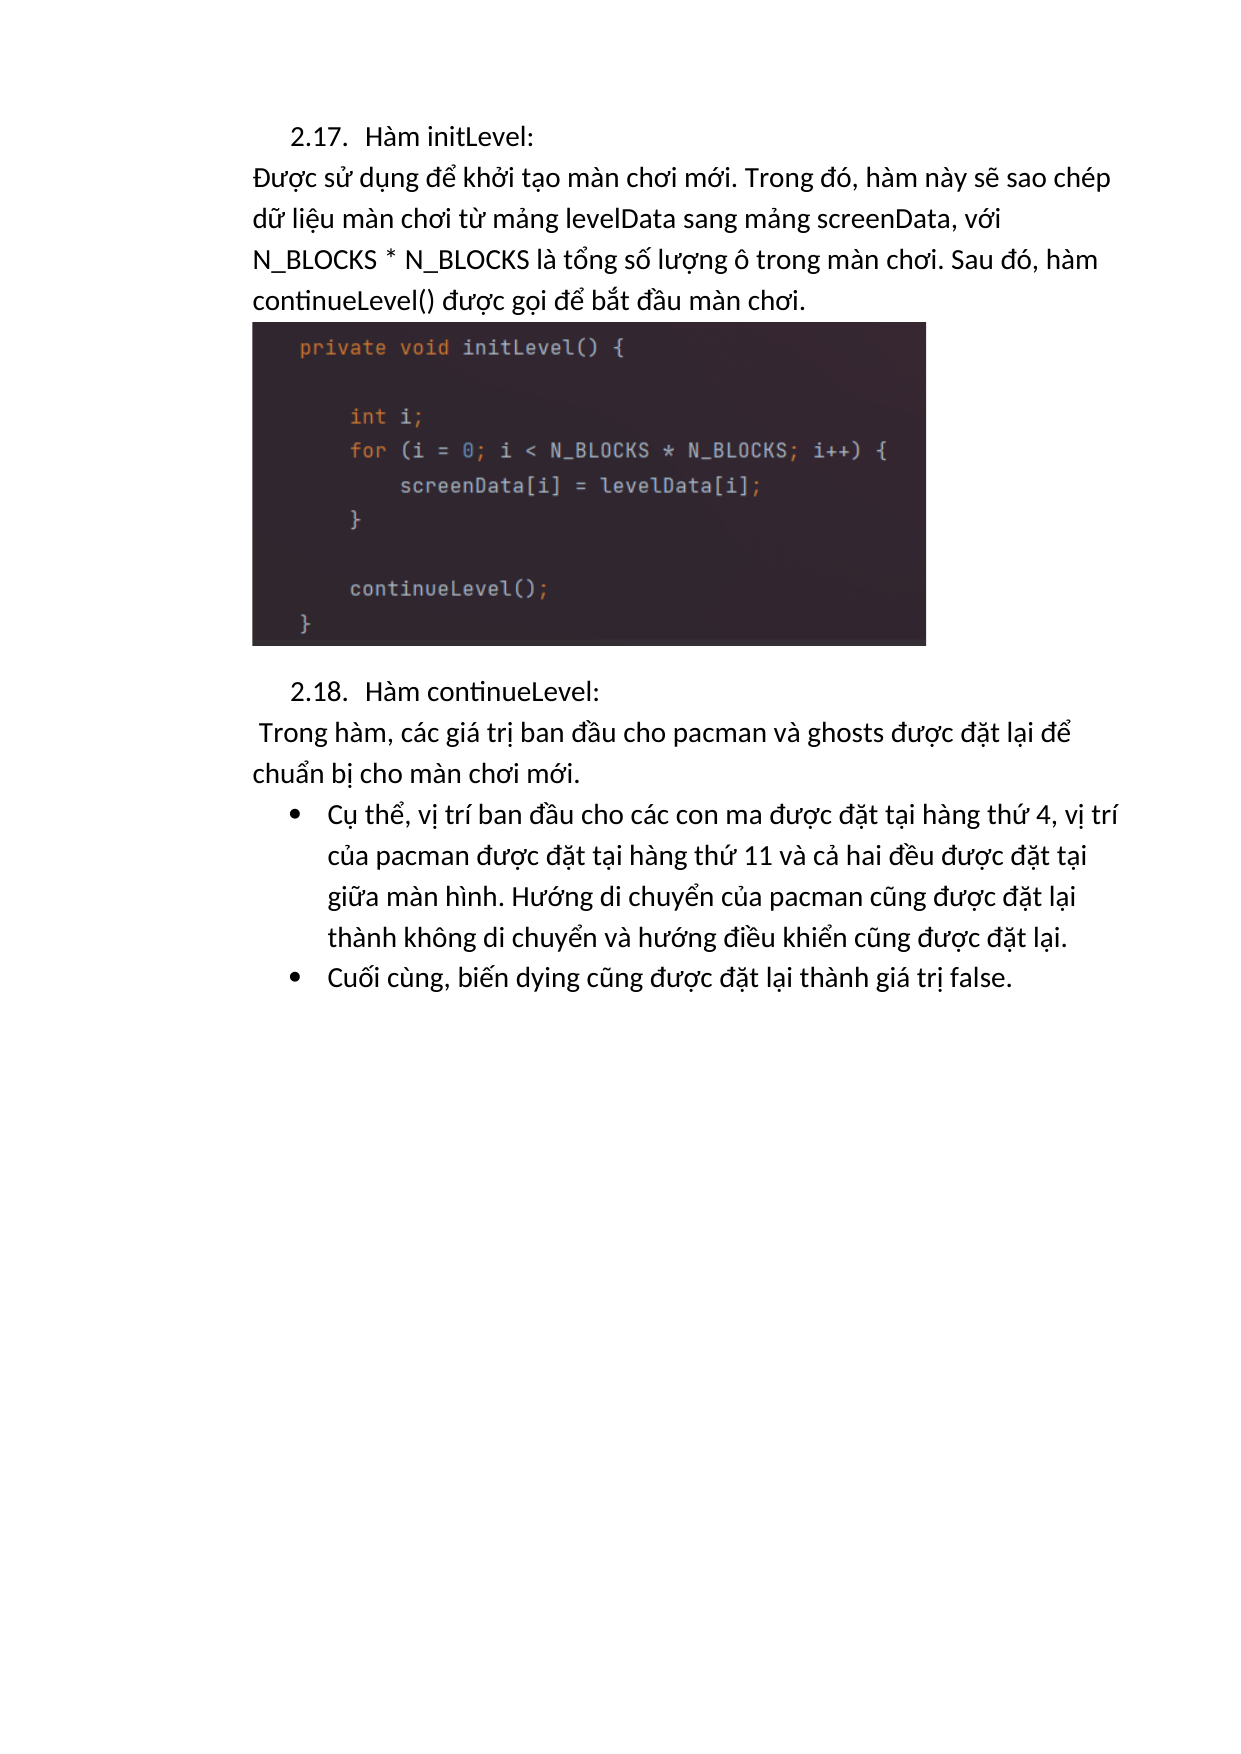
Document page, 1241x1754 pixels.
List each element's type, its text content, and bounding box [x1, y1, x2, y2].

picture [252, 322, 927, 646]
list Cuối cùng, biến dying cũng được đặt lại thành giá trị false. [290, 959, 1122, 995]
list Trong hàm, các giá trị ban đầu cho pacman và ghosts được đặt lại để chuẩn bị cho màn chơi mới. [252, 714, 1122, 791]
subtitle Hàm initLevel: [290, 118, 1122, 154]
list Được sử dụng để khởi tạo màn chơi mới. Trong đó, hàm này sẽ sao chép dữ liệu màn chơi từ mảng levelData sang mảng screenData, với N_BLOCKS * N_BLOCKS là tổng số lượng ô trong màn chơi. Sau đó, hàm continueLevel() được gọi để bắt đầu màn chơi. [252, 159, 1122, 317]
list Cụ thể, vị trí ban đầu cho các con ma được đặt tại hàng thứ 4, vị trí của pacman được đặt tại hàng thứ 11 và cả hai đều được đặt tại giữa màn hình. Hướng di chuyển của pacman cũng được đặt lại thành không di chuyển và hướng điều khiển cũng được đặt lại. [290, 796, 1122, 954]
subtitle Hàm continueLevel: [290, 673, 1122, 709]
